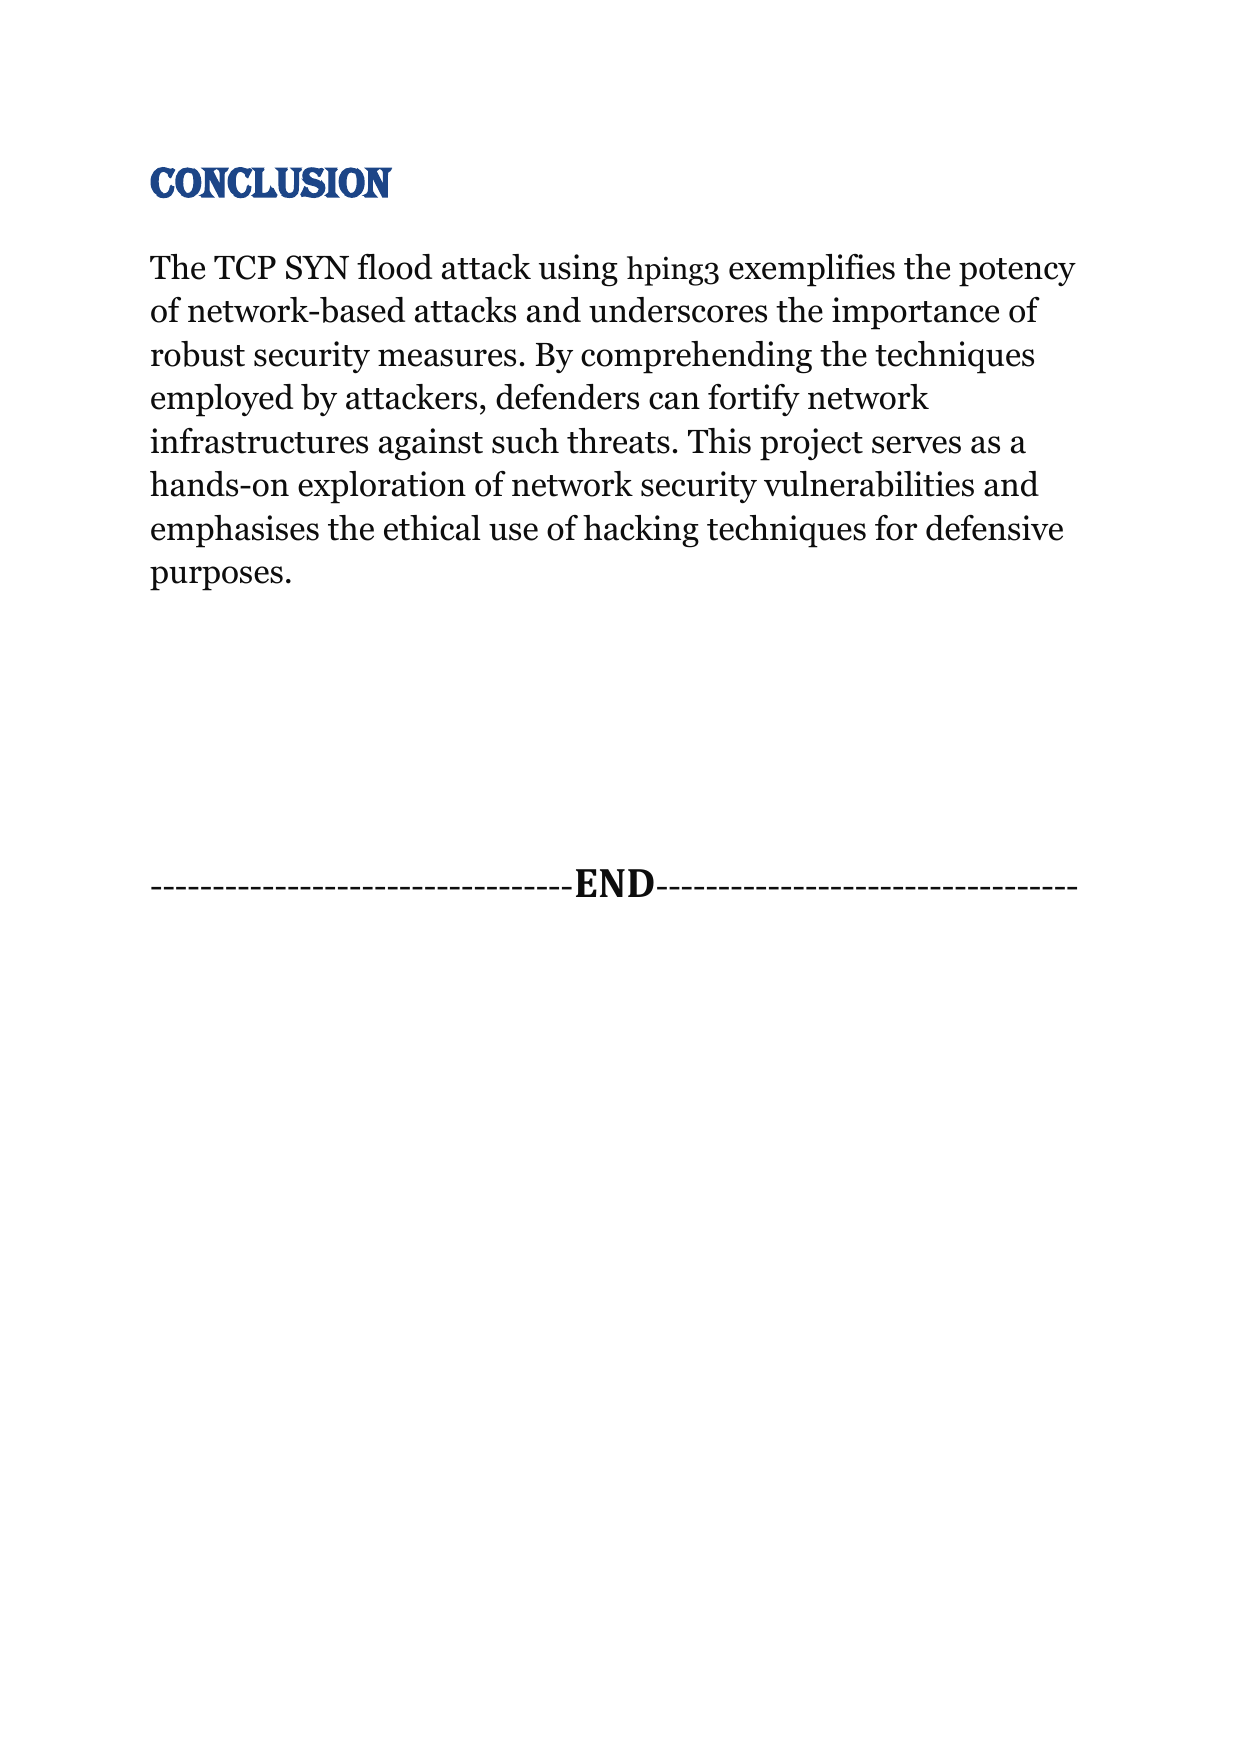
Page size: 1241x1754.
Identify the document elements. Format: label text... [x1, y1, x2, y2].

text The TCP SYN flood attack using hping3 exemplifies the potency of network-based attacks and underscores the importance of robust security measures. By comprehending the techniques employed by attackers, defenders can fortify network infrastructures against such threats. This project serves as a hands-on exploration of network security vulnerabilities and emphasises the ethical use of hacking techniques for defensive purposes. [150, 248, 1090, 591]
text ----------------------------------END---------------------------------- [150, 858, 1090, 907]
subtitle Conclusion [150, 150, 1090, 206]
